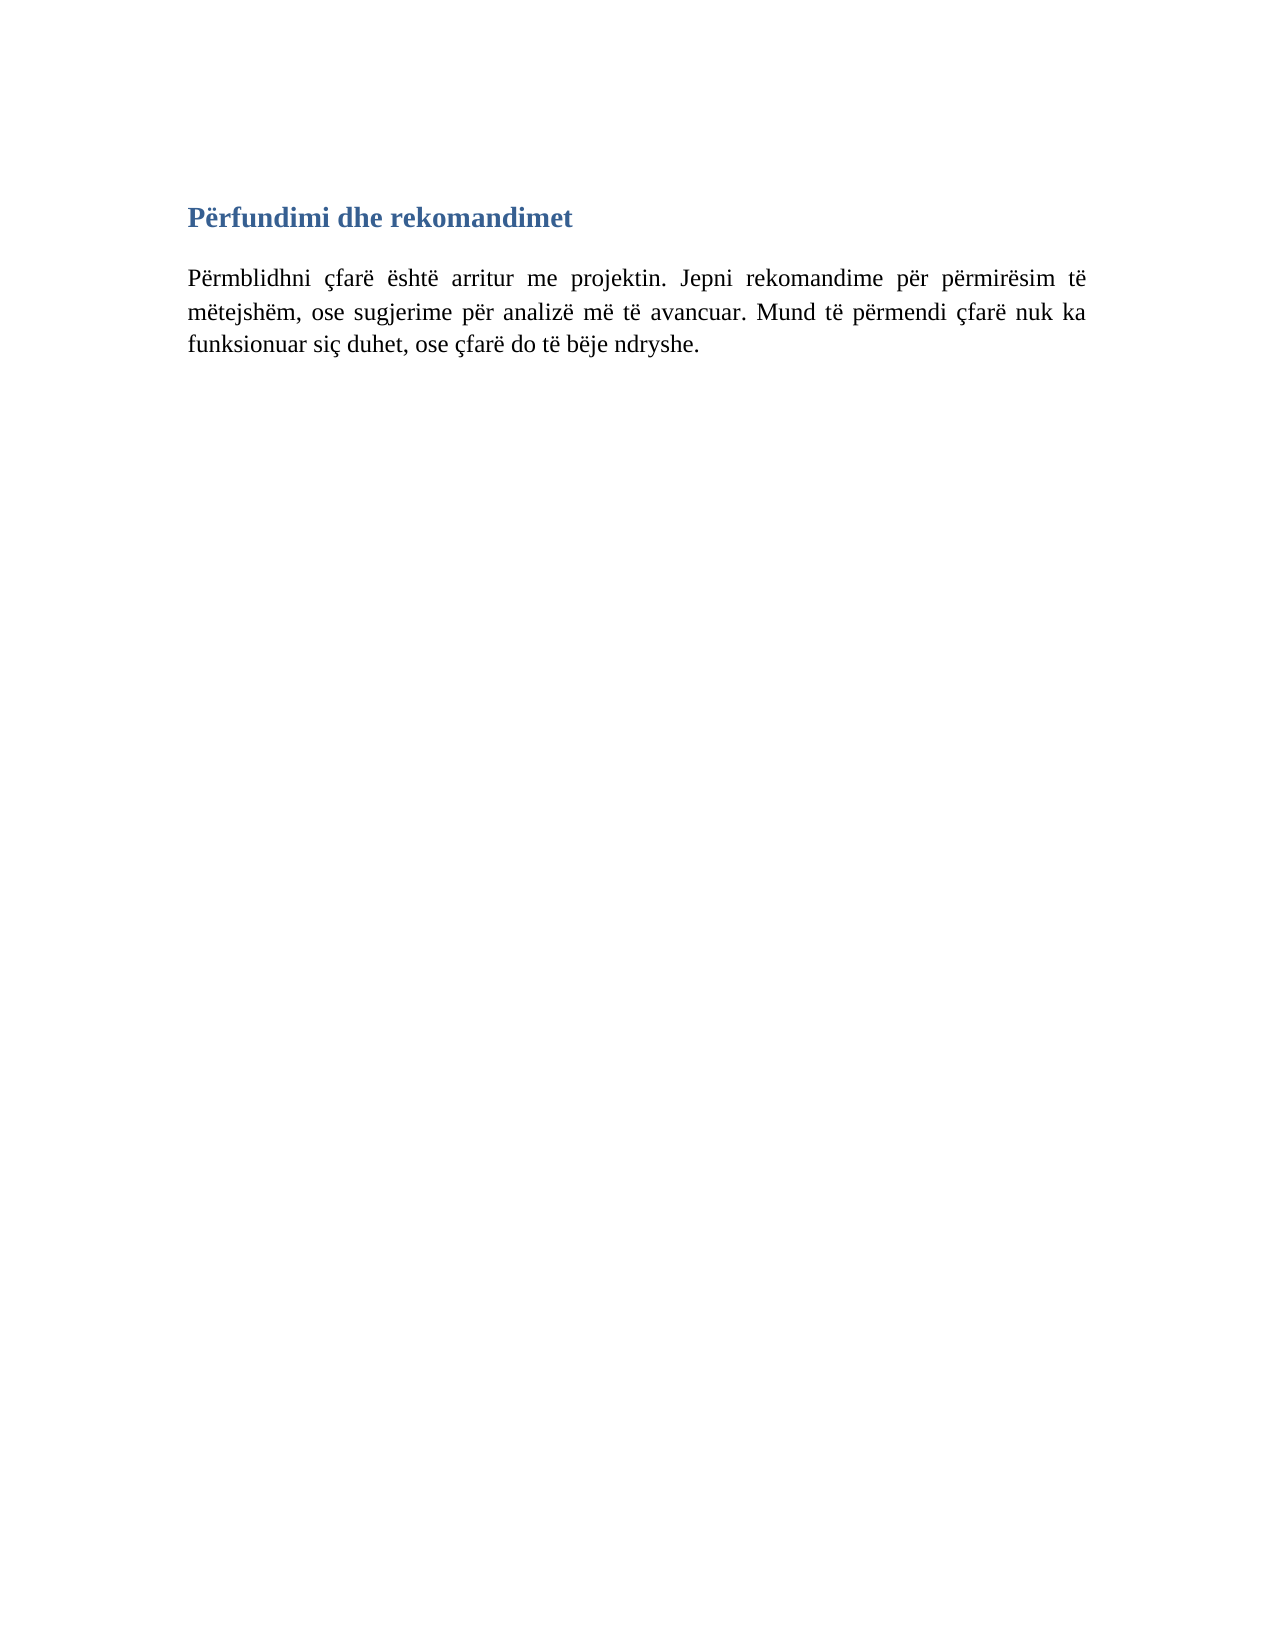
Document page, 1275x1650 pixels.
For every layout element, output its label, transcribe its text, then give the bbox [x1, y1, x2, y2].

subtitle Përfundimi dhe rekomandimet [187, 200, 1087, 233]
text Përmblidhni çfarë është arritur me projektin. Jepni rekomandime për përmirësim të mëtejshëm, ose sugjerime për analizë më të avancuar. Mund të përmendi çfarë nuk ka funksionuar siç duhet, ose çfarë do të bëje ndryshe. [187, 263, 1087, 358]
